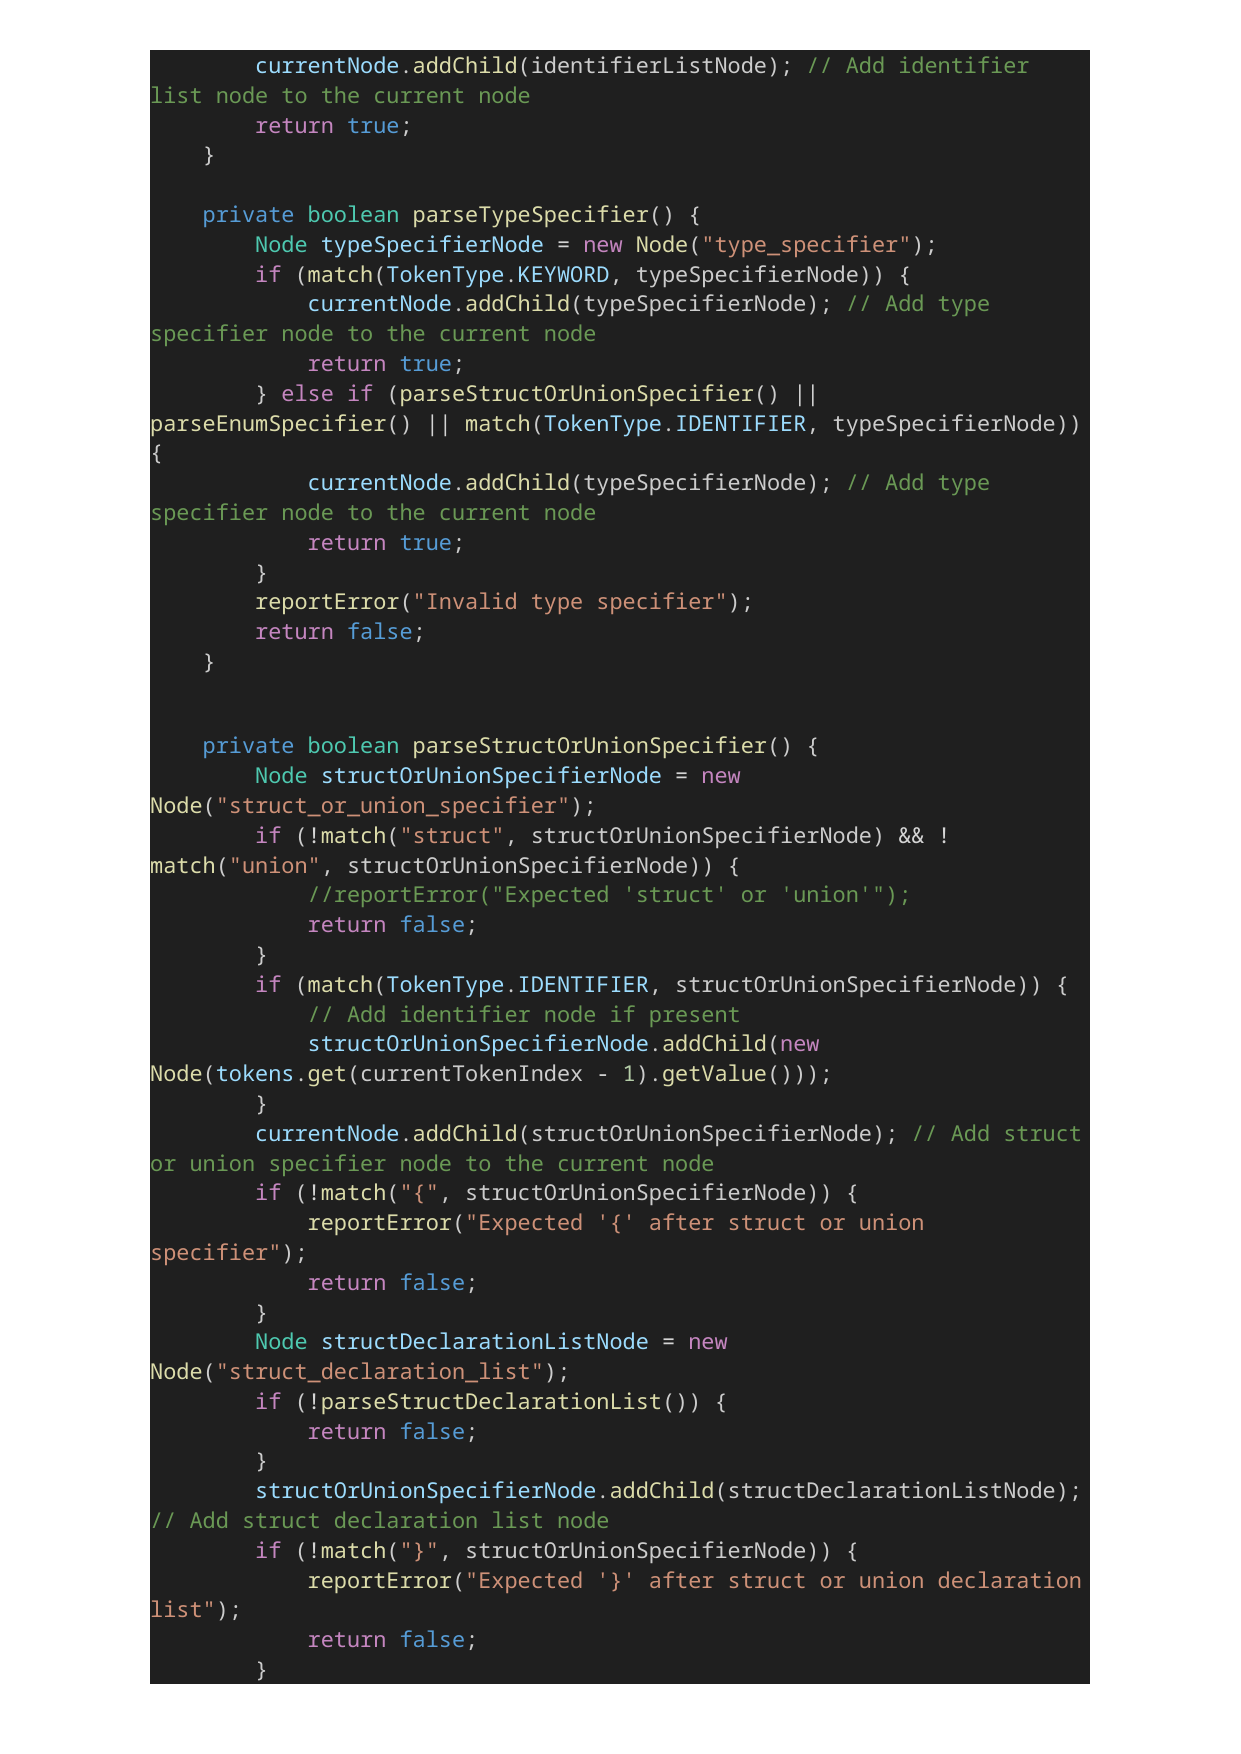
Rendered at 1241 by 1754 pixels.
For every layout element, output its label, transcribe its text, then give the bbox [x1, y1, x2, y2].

text Node structDeclarationListNode = new Node("struct_declaration_list"); [150, 1326, 1090, 1386]
text currentNode.addChild(structOrUnionSpecifierNode); // Add struct or union specifier node to the current node [150, 1118, 1090, 1177]
text } [150, 1296, 1090, 1326]
text structOrUnionSpecifierNode.addChild(new Node(tokens.get(currentTokenIndex - 1).getValue())); [150, 1028, 1090, 1088]
text return true; [150, 527, 1090, 556]
text if (!match("}", structOrUnionSpecifierNode)) { [150, 1535, 1090, 1564]
text Node structOrUnionSpecifierNode = new Node("struct_or_union_specifier"); [150, 760, 1090, 820]
text return true; [150, 348, 1090, 378]
text return false; [150, 1416, 1090, 1445]
text private boolean parseStructOrUnionSpecifier() { [150, 730, 1090, 760]
text return false; [150, 909, 1090, 939]
text if (match(TokenType.KEYWORD, typeSpecifierNode)) { [150, 258, 1090, 288]
text reportError("Expected '}' after struct or union declaration list"); [150, 1564, 1090, 1624]
text } [150, 939, 1090, 969]
text if (!parseStructDeclarationList()) { [150, 1386, 1090, 1416]
text if (!match("struct", structOrUnionSpecifierNode) && !match("union", structOrUnionSpecifierNode)) { [150, 820, 1090, 879]
text } [150, 1088, 1090, 1118]
text return true; [150, 109, 1090, 139]
text //reportError("Expected 'struct' or 'union'"); [150, 879, 1090, 909]
text } [150, 556, 1090, 586]
text } [150, 139, 1090, 169]
text reportError("Invalid type specifier"); [150, 586, 1090, 616]
text // Add identifier node if present [150, 998, 1090, 1028]
text currentNode.addChild(typeSpecifierNode); // Add type specifier node to the current node [150, 467, 1090, 527]
text currentNode.addChild(identifierListNode); // Add identifier list node to the current node [150, 50, 1090, 109]
text } else if (parseStructOrUnionSpecifier() || parseEnumSpecifier() || match(TokenType.IDENTIFIER, typeSpecifierNode)) { [150, 378, 1090, 467]
text return false; [150, 1624, 1090, 1654]
text return false; [150, 1267, 1090, 1296]
text private boolean parseTypeSpecifier() { [150, 199, 1090, 229]
text structOrUnionSpecifierNode.addChild(structDeclarationListNode); // Add struct declaration list node [150, 1475, 1090, 1535]
text reportError("Expected '{' after struct or union specifier"); [150, 1207, 1090, 1267]
text Node typeSpecifierNode = new Node("type_specifier"); [150, 229, 1090, 258]
text } [150, 1654, 1090, 1684]
text return false; [150, 616, 1090, 646]
text } [150, 646, 1090, 676]
text if (match(TokenType.IDENTIFIER, structOrUnionSpecifierNode)) { [150, 969, 1090, 998]
text if (!match("{", structOrUnionSpecifierNode)) { [150, 1177, 1090, 1207]
text currentNode.addChild(typeSpecifierNode); // Add type specifier node to the current node [150, 288, 1090, 348]
text } [150, 1445, 1090, 1475]
